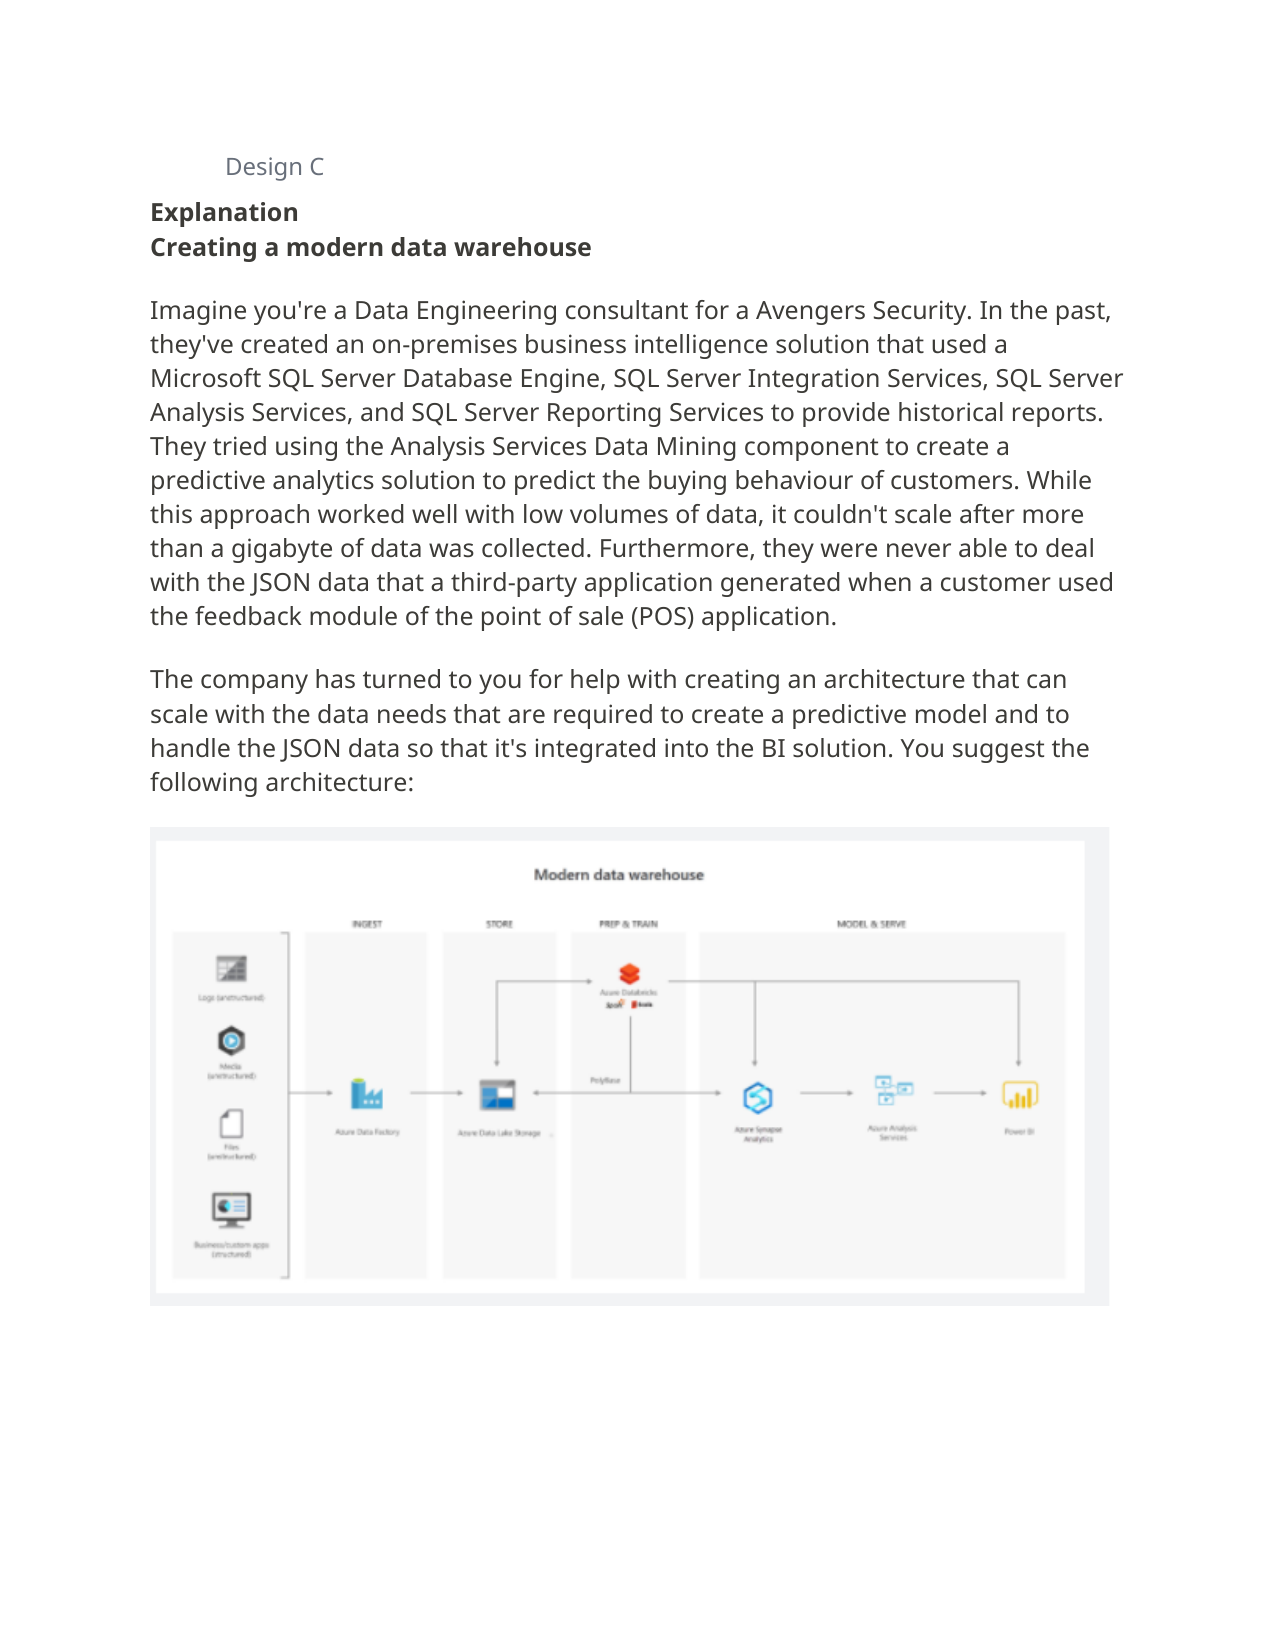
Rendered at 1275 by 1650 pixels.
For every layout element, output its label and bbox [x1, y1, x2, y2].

picture [150, 827, 1110, 1306]
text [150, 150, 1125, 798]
